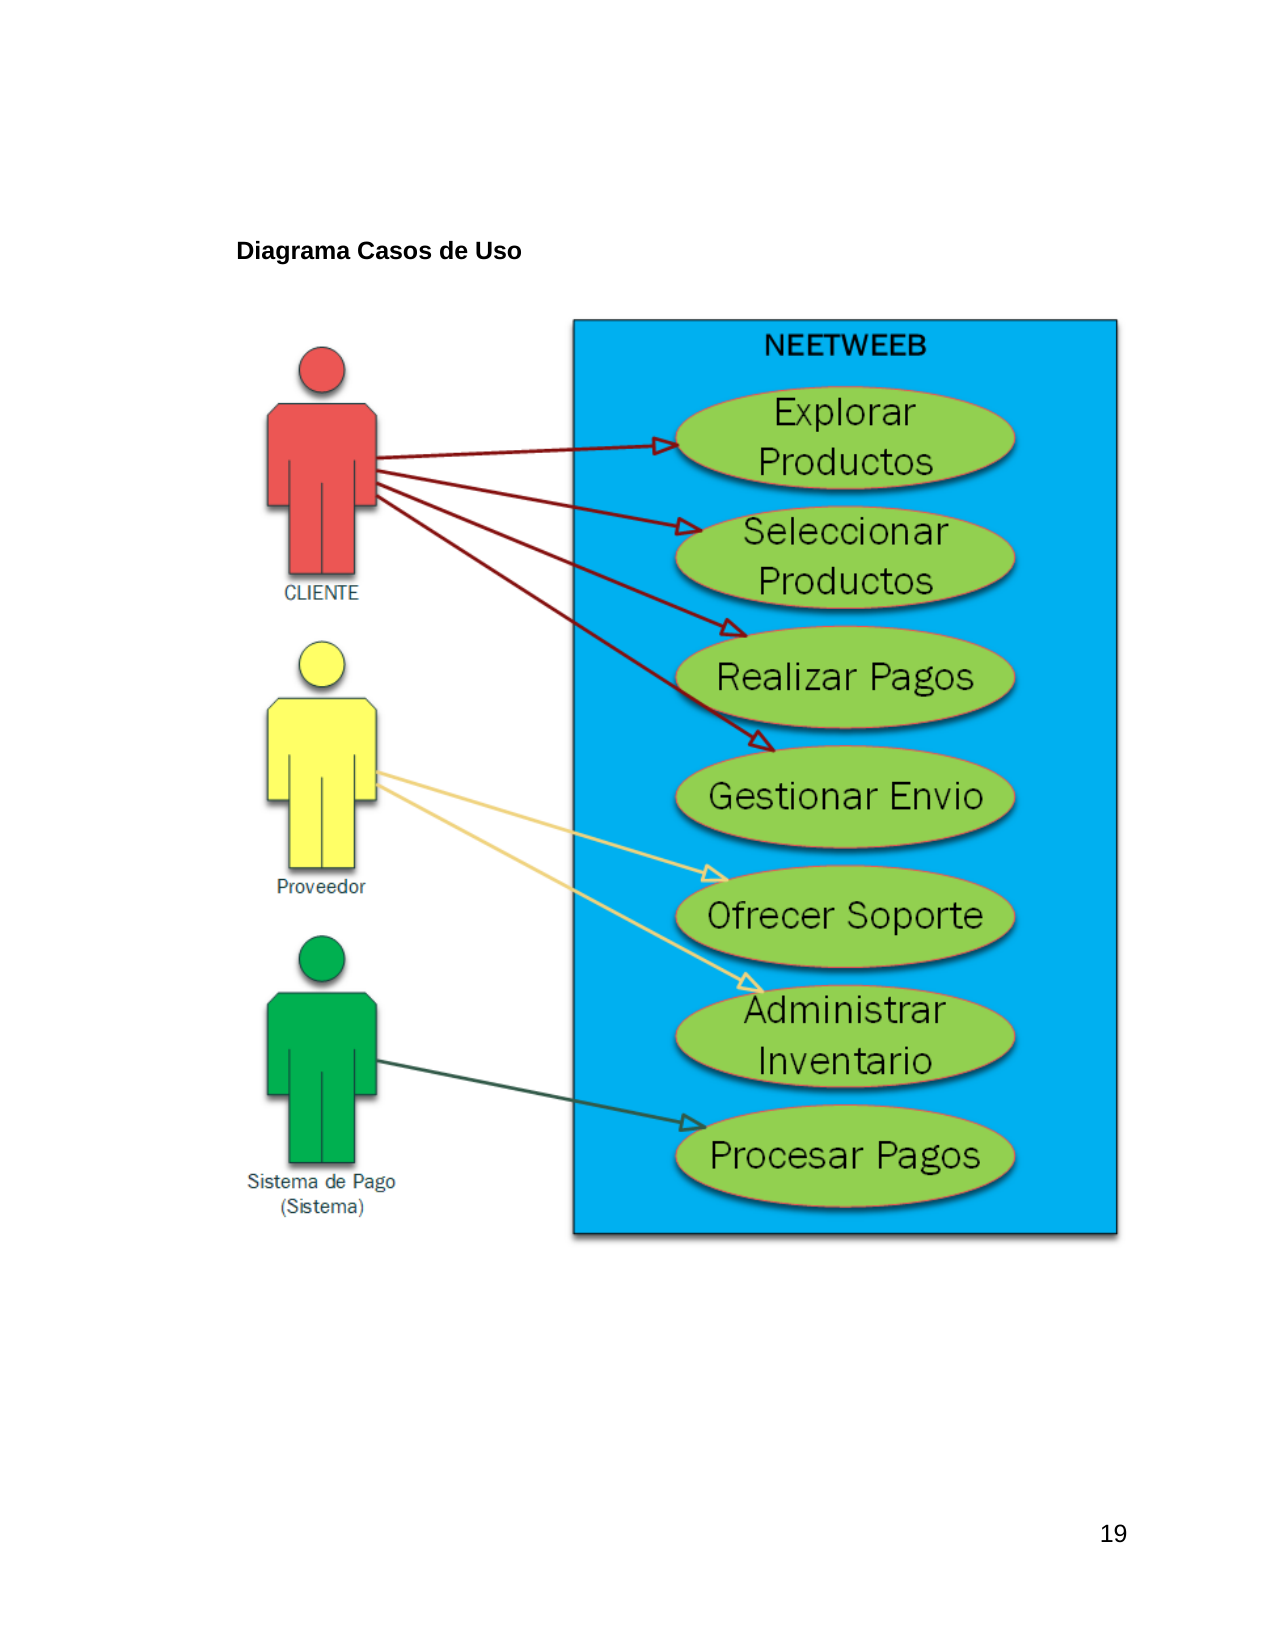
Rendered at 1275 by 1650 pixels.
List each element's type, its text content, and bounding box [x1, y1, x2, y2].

picture [236, 315, 1128, 1250]
subtitle Diagrama Casos de Uso [236, 236, 1127, 265]
